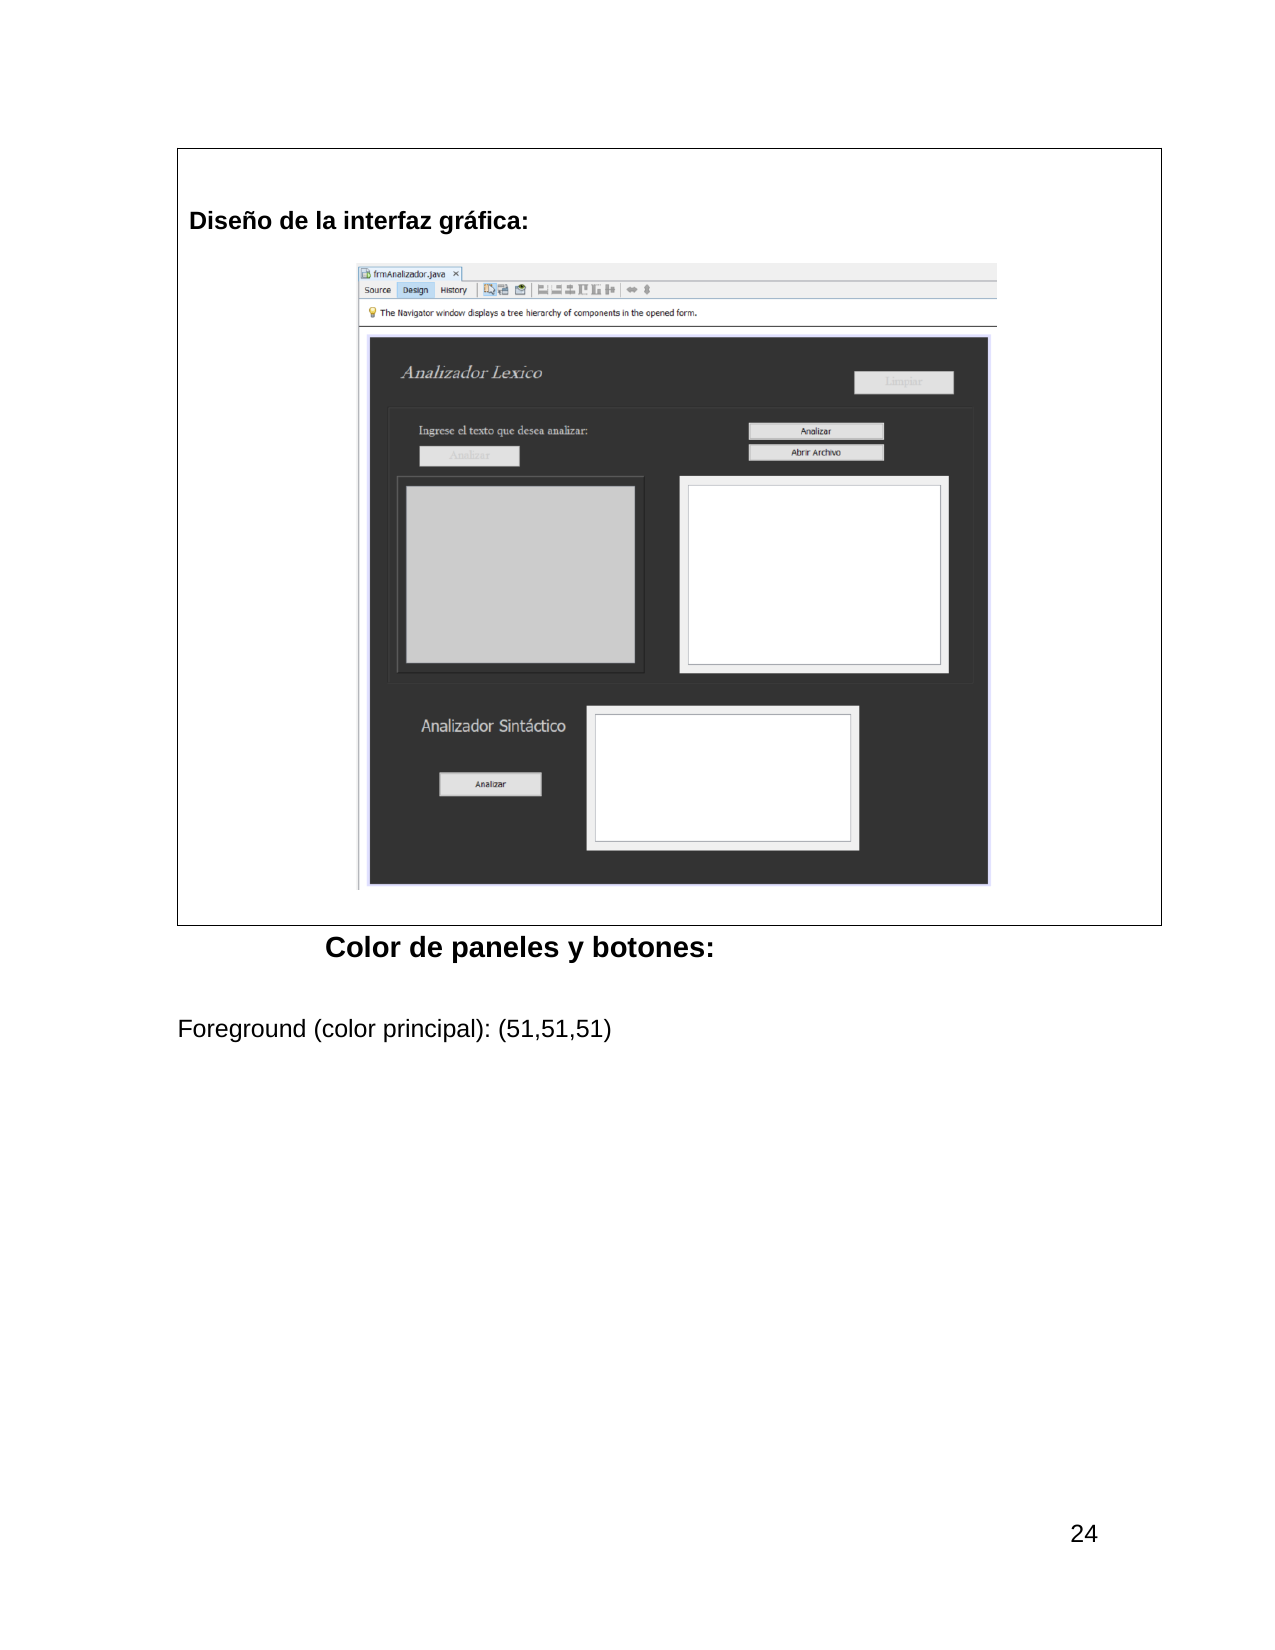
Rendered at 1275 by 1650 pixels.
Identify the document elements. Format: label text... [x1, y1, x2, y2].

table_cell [178, 149, 1161, 925]
picture [356, 263, 997, 890]
subtitle Color de paneles y botones: [325, 930, 1098, 964]
text Foreground (color principal): (51,51,51) [177, 1014, 1098, 1043]
